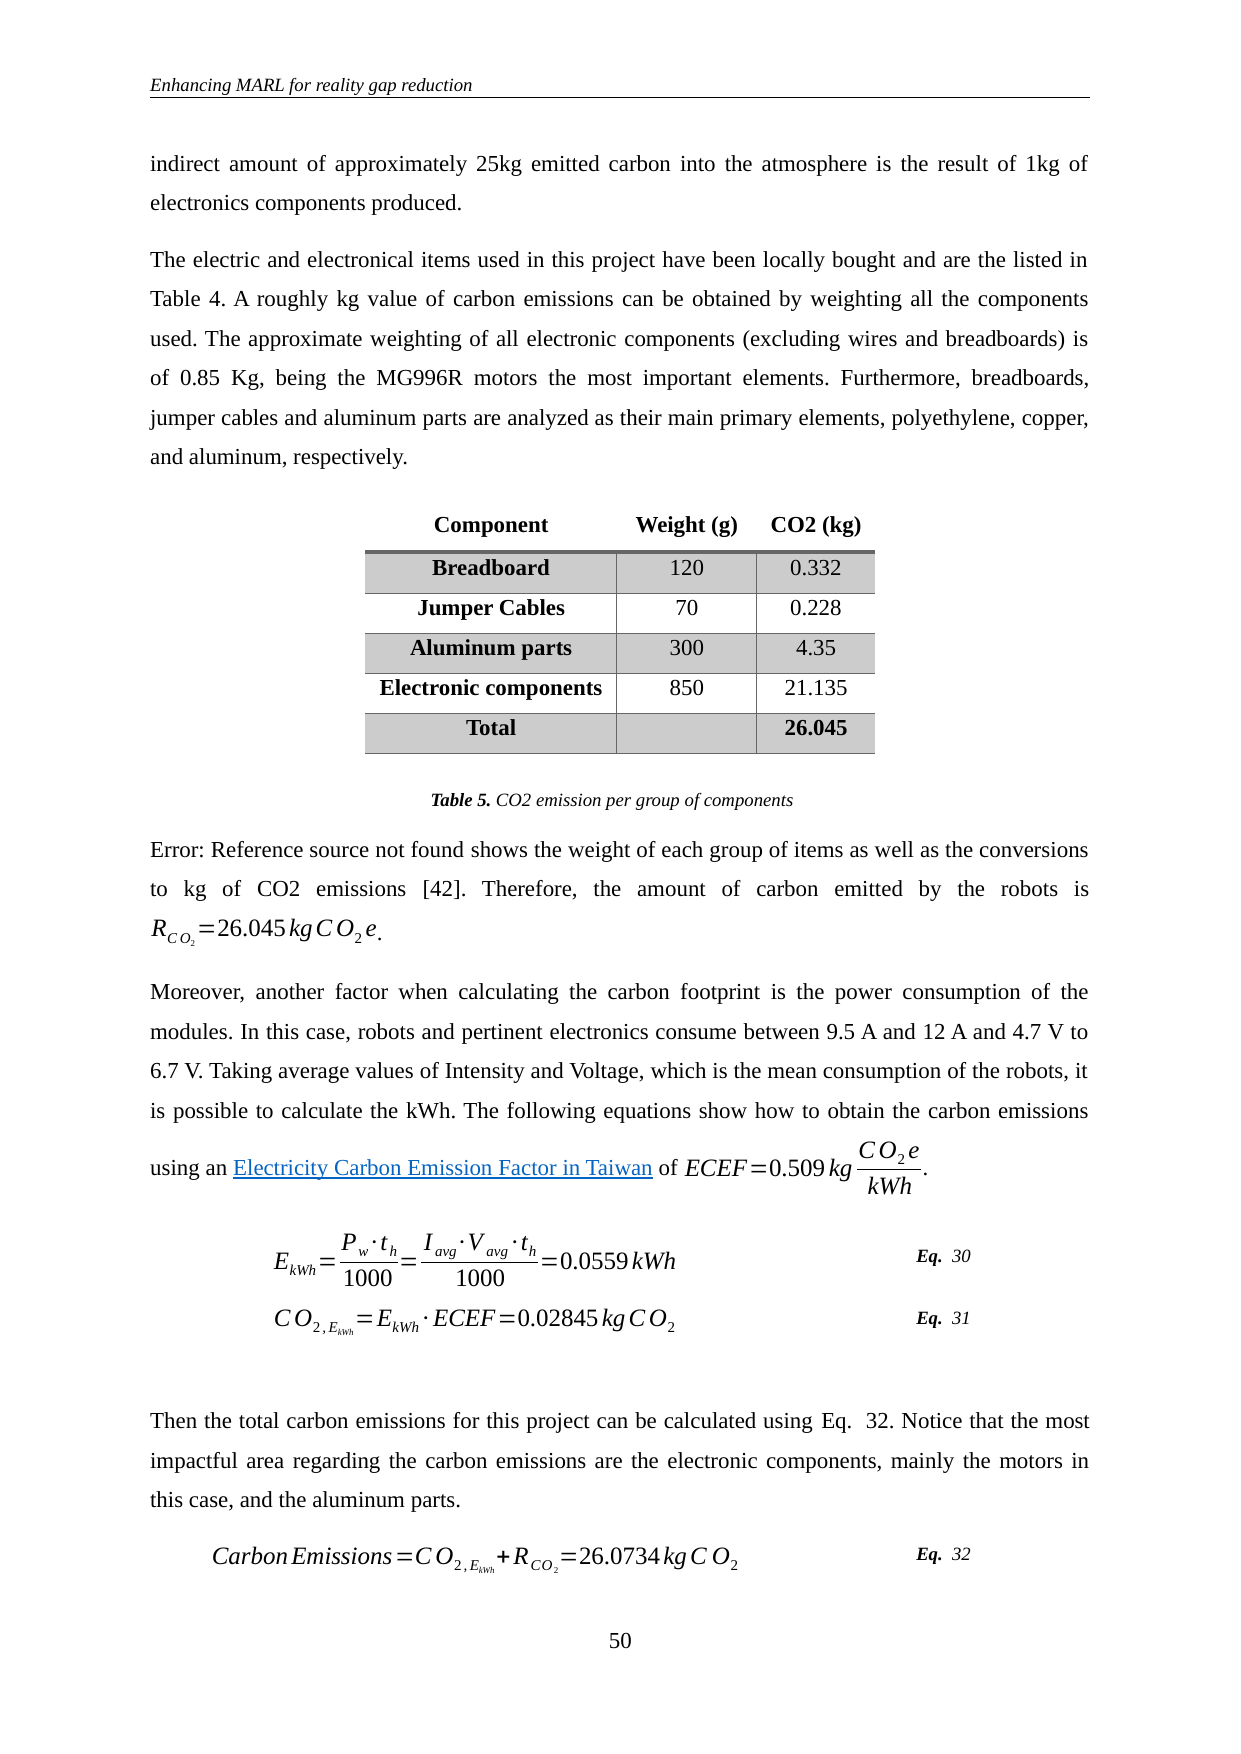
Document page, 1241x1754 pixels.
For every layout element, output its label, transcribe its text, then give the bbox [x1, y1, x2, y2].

table_header Eq. 30 [799, 1229, 1089, 1304]
table_cell 26.045 [757, 714, 875, 753]
table_header Weight (g) [616, 511, 757, 550]
table_cell Electronic components [365, 674, 616, 713]
table_header Component [365, 511, 616, 550]
table_cell [617, 714, 756, 753]
table_cell 300 [617, 634, 756, 673]
table_cell Total [365, 714, 616, 753]
table_cell 0.228 [757, 594, 875, 633]
table_cell 0.332 [757, 554, 875, 593]
table_cell 120 [617, 554, 756, 593]
text Moreover, another factor when calculating the carbon footprint is the power consumption of the modules. In this case, robots and pertinent electronics consume between 9.5 A and 12 A and 4.7 V to 6.7 V. Taking average values of Intensity and Voltage, which is the mean consumption of the robots, it is possible to calculate the kWh. The following equations show how to obtain the carbon emissions using an Electricity Carbon Emission Factor in Taiwan of . [150, 978, 1090, 1199]
text Table 5 shows the weight of each group of items as well as the conversions to kg of CO2 emissions [42]. Therefore, the amount of carbon emitted by the robots is . [150, 836, 1090, 948]
table_header CO2 (kg) [757, 511, 875, 550]
table_cell 70 [617, 594, 756, 633]
table_cell 21.135 [757, 674, 875, 713]
table_cell 850 [617, 674, 756, 713]
table_cell Eq. 31 [799, 1305, 1089, 1351]
table_cell Aluminum parts [365, 634, 616, 673]
text Table 5. CO2 emission per group of components [430, 789, 795, 810]
table_cell 4.35 [757, 634, 875, 673]
table_cell [150, 1305, 799, 1351]
table_header [150, 1229, 799, 1304]
table_cell Jumper Cables [365, 594, 616, 633]
table_header Eq. 32 [799, 1543, 1089, 1589]
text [150, 150, 1090, 216]
table_cell Breadboard [365, 554, 616, 593]
text The electric and electronical items used in this project have been locally bought and are the listed in Table 4. A roughly kg value of carbon emissions can be obtained by weighting all the components used. The approximate weighting of all electronic components (excluding wires and breadboards) is of 0.85 Kg, being the MG996R motors the most important elements. Furthermore, breadboards, jumper cables and aluminum parts are analyzed as their main primary elements, polyethylene, copper, and aluminum, respectively. [150, 246, 1090, 469]
table_header [150, 1543, 799, 1589]
text Then the total carbon emissions for this project can be calculated using Eq. 32. Notice that the most impactful area regarding the carbon emissions are the electronic components, mainly the motors in this case, and the aluminum parts. [150, 1407, 1090, 1513]
